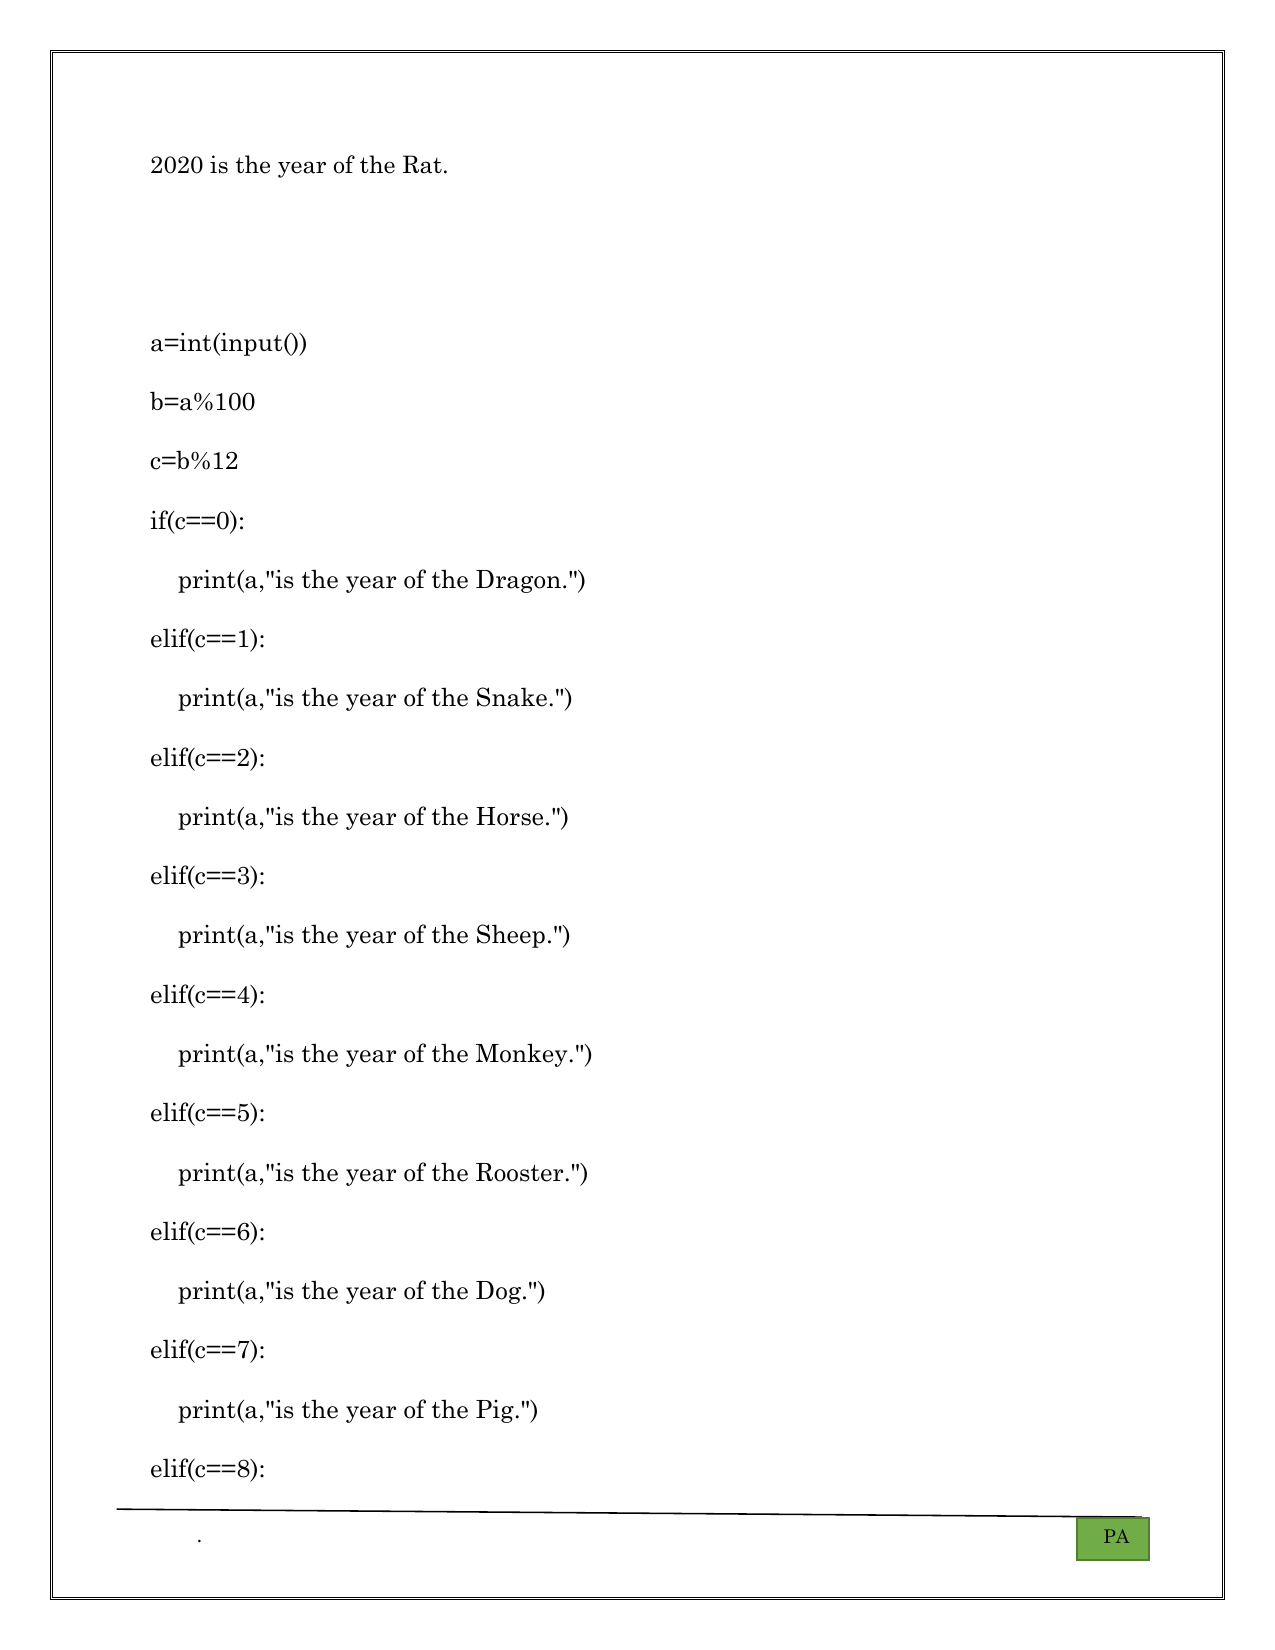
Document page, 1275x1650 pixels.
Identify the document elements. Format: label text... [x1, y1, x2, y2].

text elif(c==1): [150, 623, 1125, 653]
text elif(c==3): [150, 860, 1125, 890]
text a=int(input()) [150, 327, 1125, 357]
text elif(c==4): [150, 978, 1125, 1009]
text b=a%100 [150, 386, 1125, 416]
text elif(c==6): [150, 1216, 1125, 1246]
text elif(c==5): [150, 1097, 1125, 1127]
text elif(c==7): [150, 1334, 1125, 1364]
text print(a,"is the year of the Pig.") [150, 1393, 1125, 1423]
text elif(c==8): [150, 1453, 1125, 1483]
text if(c==0): [150, 504, 1125, 534]
text 2020 is the year of the Rat. [150, 150, 1125, 179]
text elif(c==2): [150, 741, 1125, 772]
text c=b%12 [150, 445, 1125, 475]
text print(a,"is the year of the Dragon.") [150, 564, 1125, 594]
text print(a,"is the year of the Dog.") [150, 1275, 1125, 1305]
text print(a,"is the year of the Rooster.") [150, 1156, 1125, 1186]
text print(a,"is the year of the Sheep.") [150, 919, 1125, 949]
text print(a,"is the year of the Snake.") [150, 682, 1125, 712]
text print(a,"is the year of the Monkey.") [150, 1038, 1125, 1068]
text print(a,"is the year of the Horse.") [150, 801, 1125, 831]
